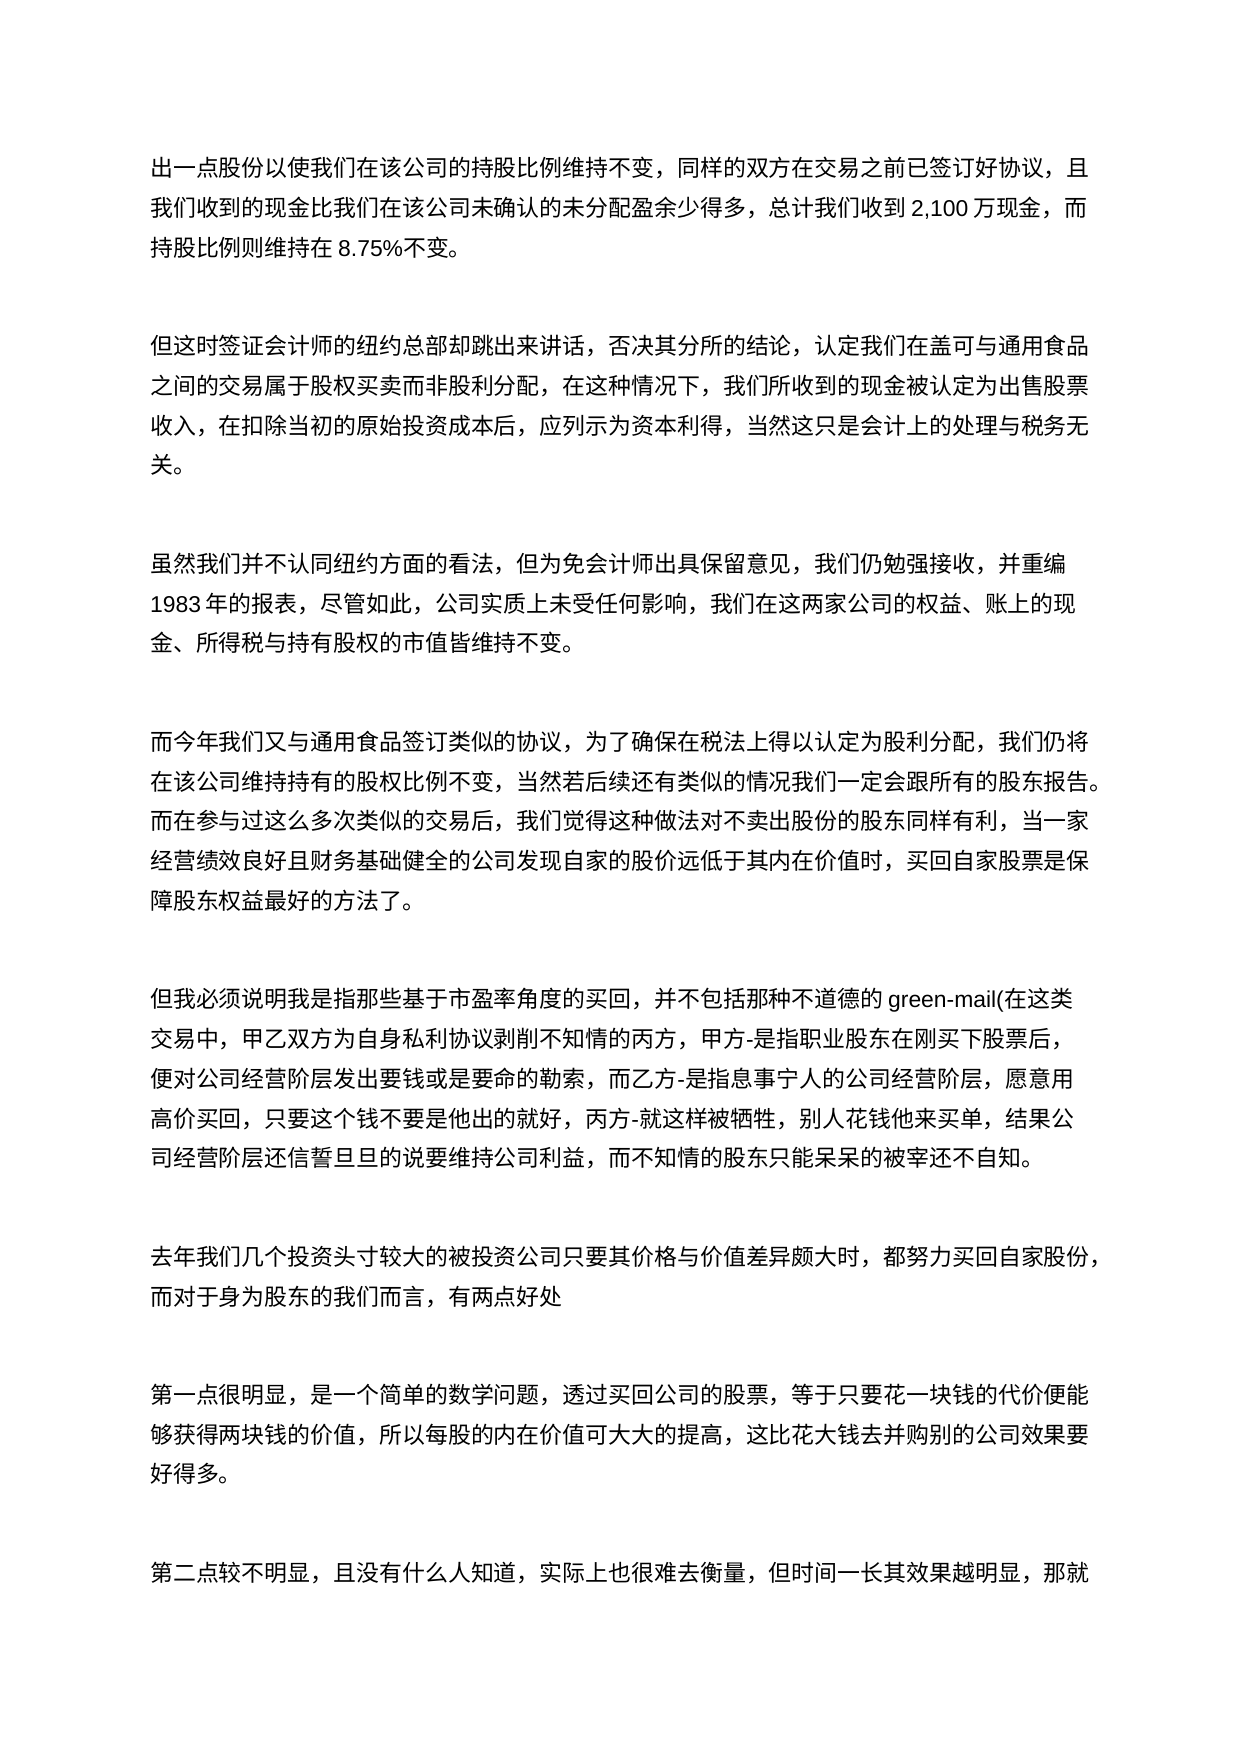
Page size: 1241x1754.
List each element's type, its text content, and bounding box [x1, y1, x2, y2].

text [150, 1554, 1090, 1588]
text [150, 150, 1090, 263]
text 虽然我们并不认同纽约方面的看法，但为免会计师出具保留意见，我们仍勉强接收，并重编1983年的报表，尽管如此，公司实质上未受任何影响，我们在这两家公司的权益、账上的现金、所得税与持有股权的市值皆维持不变。 [150, 546, 1090, 658]
text 但我必须说明我是指那些基于市盈率角度的买回，并不包括那种不道德的green-mail(在这类交易中，甲乙双方为自身私利协议剥削不知情的丙方，甲方-是指职业股东在刚买下股票后，便对公司经营阶层发出要钱或是要命的勒索，而乙方-是指息事宁人的公司经营阶层，愿意用高价买回，只要这个钱不要是他出的就好，丙方-就这样被牺牲，别人花钱他来买单，结果公司经营阶层还信誓旦旦的说要维持公司利益，而不知情的股东只能呆呆的被宰还不自知。 [150, 981, 1090, 1173]
text 第一点很明显，是一个简单的数学问题，透过买回公司的股票，等于只要花一块钱的代价便能够获得两块钱的价值，所以每股的内在价值可大大的提高，这比花大钱去并购别的公司效果要好得多。 [150, 1377, 1090, 1489]
text 去年我们几个投资头寸较大的被投资公司只要其价格与价值差异颇大时，都努力买回自家股份，而对于身为股东的我们而言，有两点好处 [150, 1238, 1090, 1312]
text 但这时签证会计师的纽约总部却跳出来讲话，否决其分所的结论，认定我们在盖可与通用食品之间的交易属于股权买卖而非股利分配，在这种情况下，我们所收到的现金被认定为出售股票收入，在扣除当初的原始投资成本后，应列示为资本利得，当然这只是会计上的处理与税务无关。 [150, 328, 1090, 481]
text 而今年我们又与通用食品签订类似的协议，为了确保在税法上得以认定为股利分配，我们仍将在该公司维持持有的股权比例不变，当然若后续还有类似的情况我们一定会跟所有的股东报告。而在参与过这么多次类似的交易后，我们觉得这种做法对不卖出股份的股东同样有利，当一家经营绩效良好且财务基础健全的公司发现自家的股价远低于其内在价值时，买回自家股票是保障股东权益最好的方法了。 [150, 723, 1090, 916]
